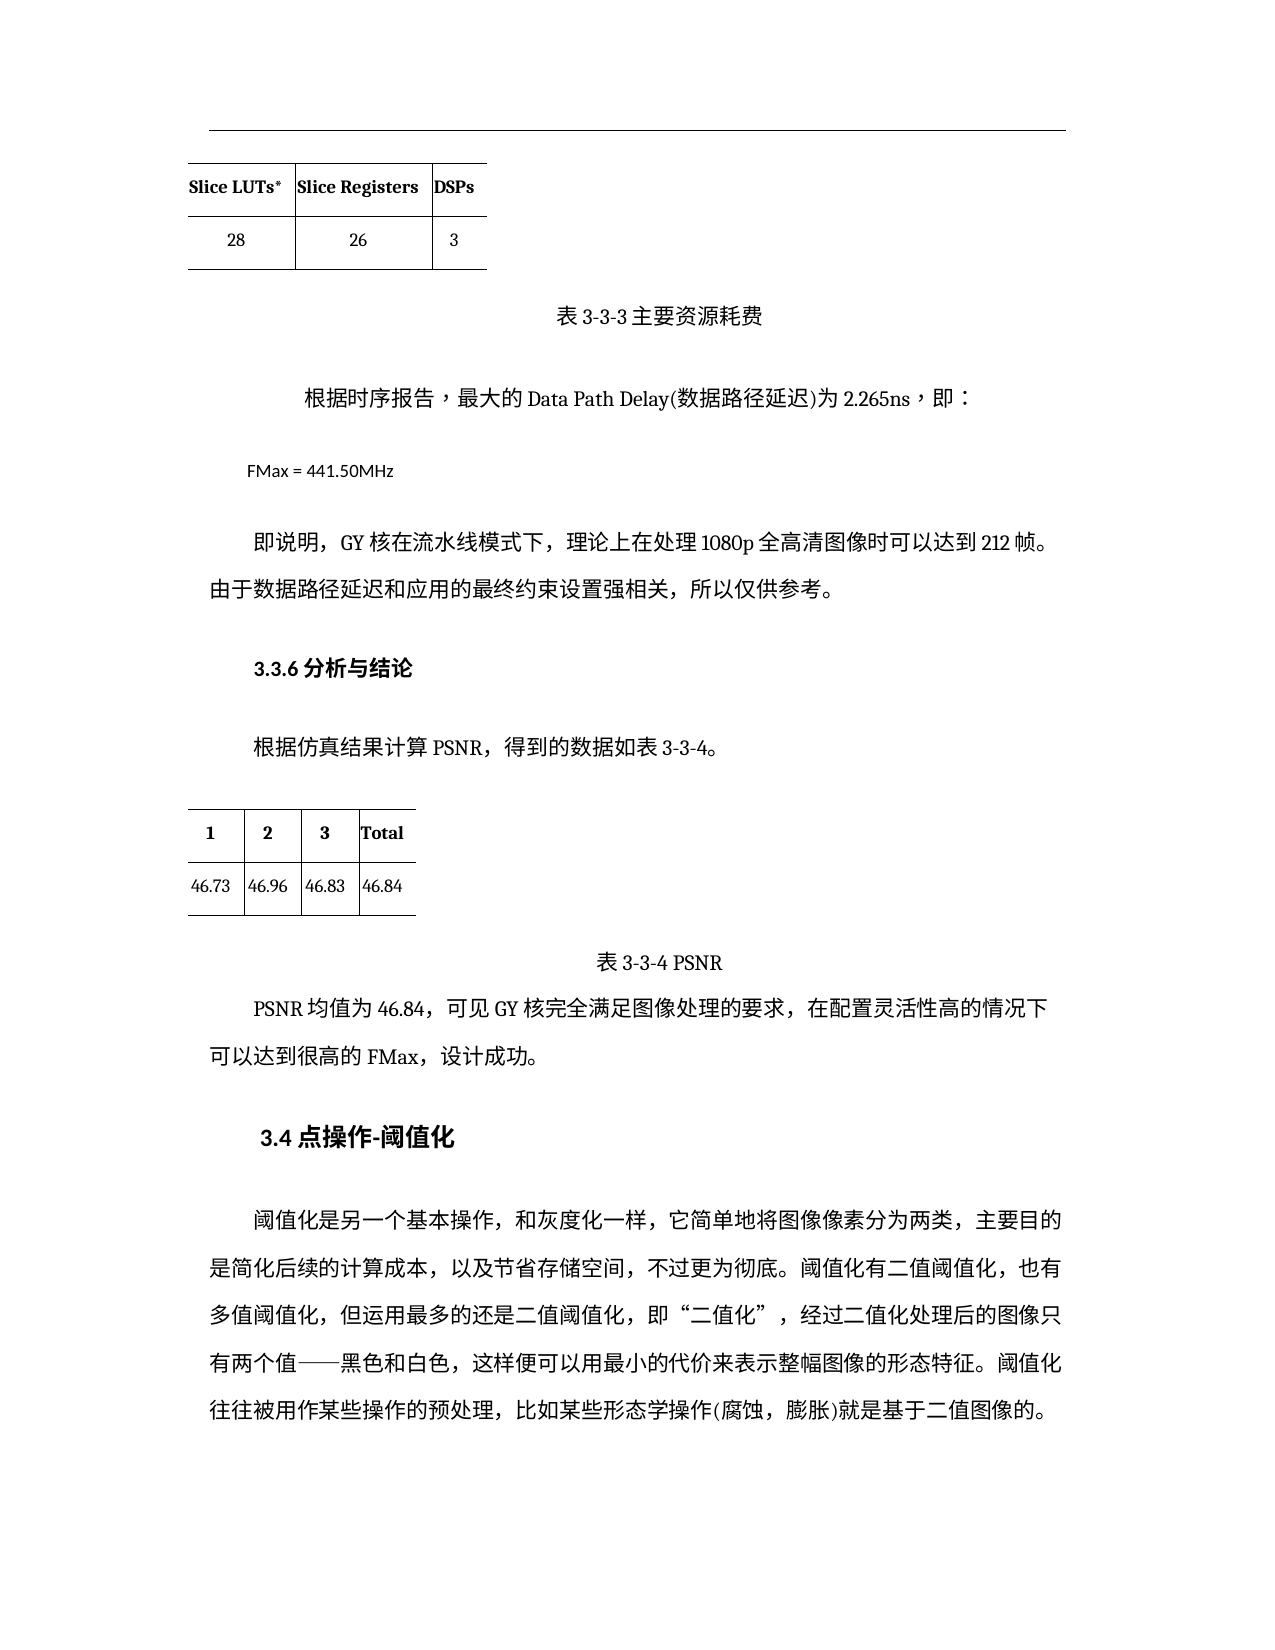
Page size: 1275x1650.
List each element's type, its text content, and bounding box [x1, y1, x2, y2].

text 表3-3-3 主要资源耗费 根据时序报告，最大的Data Path Delay(数据路径延迟)为2.265ns，即： [209, 301, 1066, 413]
table_header 2 [245, 810, 301, 862]
subtitle 3.3.6 分析与结论 [209, 651, 1066, 683]
text 即说明，GY核在流水线模式下，理论上在处理1080p全高清图像时可以达到212帧。 由于数据路径延迟和应用的最终约束设置强相关，所以仅供参考。 [209, 525, 1066, 604]
text 表3-3-4 PSNR [209, 947, 1066, 977]
table_header 3 [302, 810, 359, 862]
table_cell 26 [296, 217, 432, 268]
table_header Slice LUTs* [188, 164, 295, 216]
text PSNR均值为46.84，可见GY核完全满足图像处理的要求，在配置灵活性高的情况下可以达到很高的FMax，设计成功。 [209, 991, 1066, 1071]
table_cell 46.73 [188, 863, 244, 914]
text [209, 1203, 1066, 1425]
table_cell 28 [188, 217, 295, 268]
table_header Total [360, 810, 416, 862]
table_header Slice Registers [296, 164, 432, 216]
table_cell 3 [433, 217, 487, 268]
table_cell 46.83 [302, 863, 359, 914]
table_cell 46.84 [360, 863, 416, 914]
table_header 1 [188, 810, 244, 862]
table_cell 46.96 [245, 863, 301, 914]
text FMax = 441.50MHz [209, 459, 1066, 482]
table_header DSPs [433, 164, 487, 216]
subtitle 3.4 点操作-阈值化 [209, 1118, 1066, 1154]
text 根据仿真结果计算PSNR，得到的数据如表3-3-4。 [209, 730, 1066, 762]
